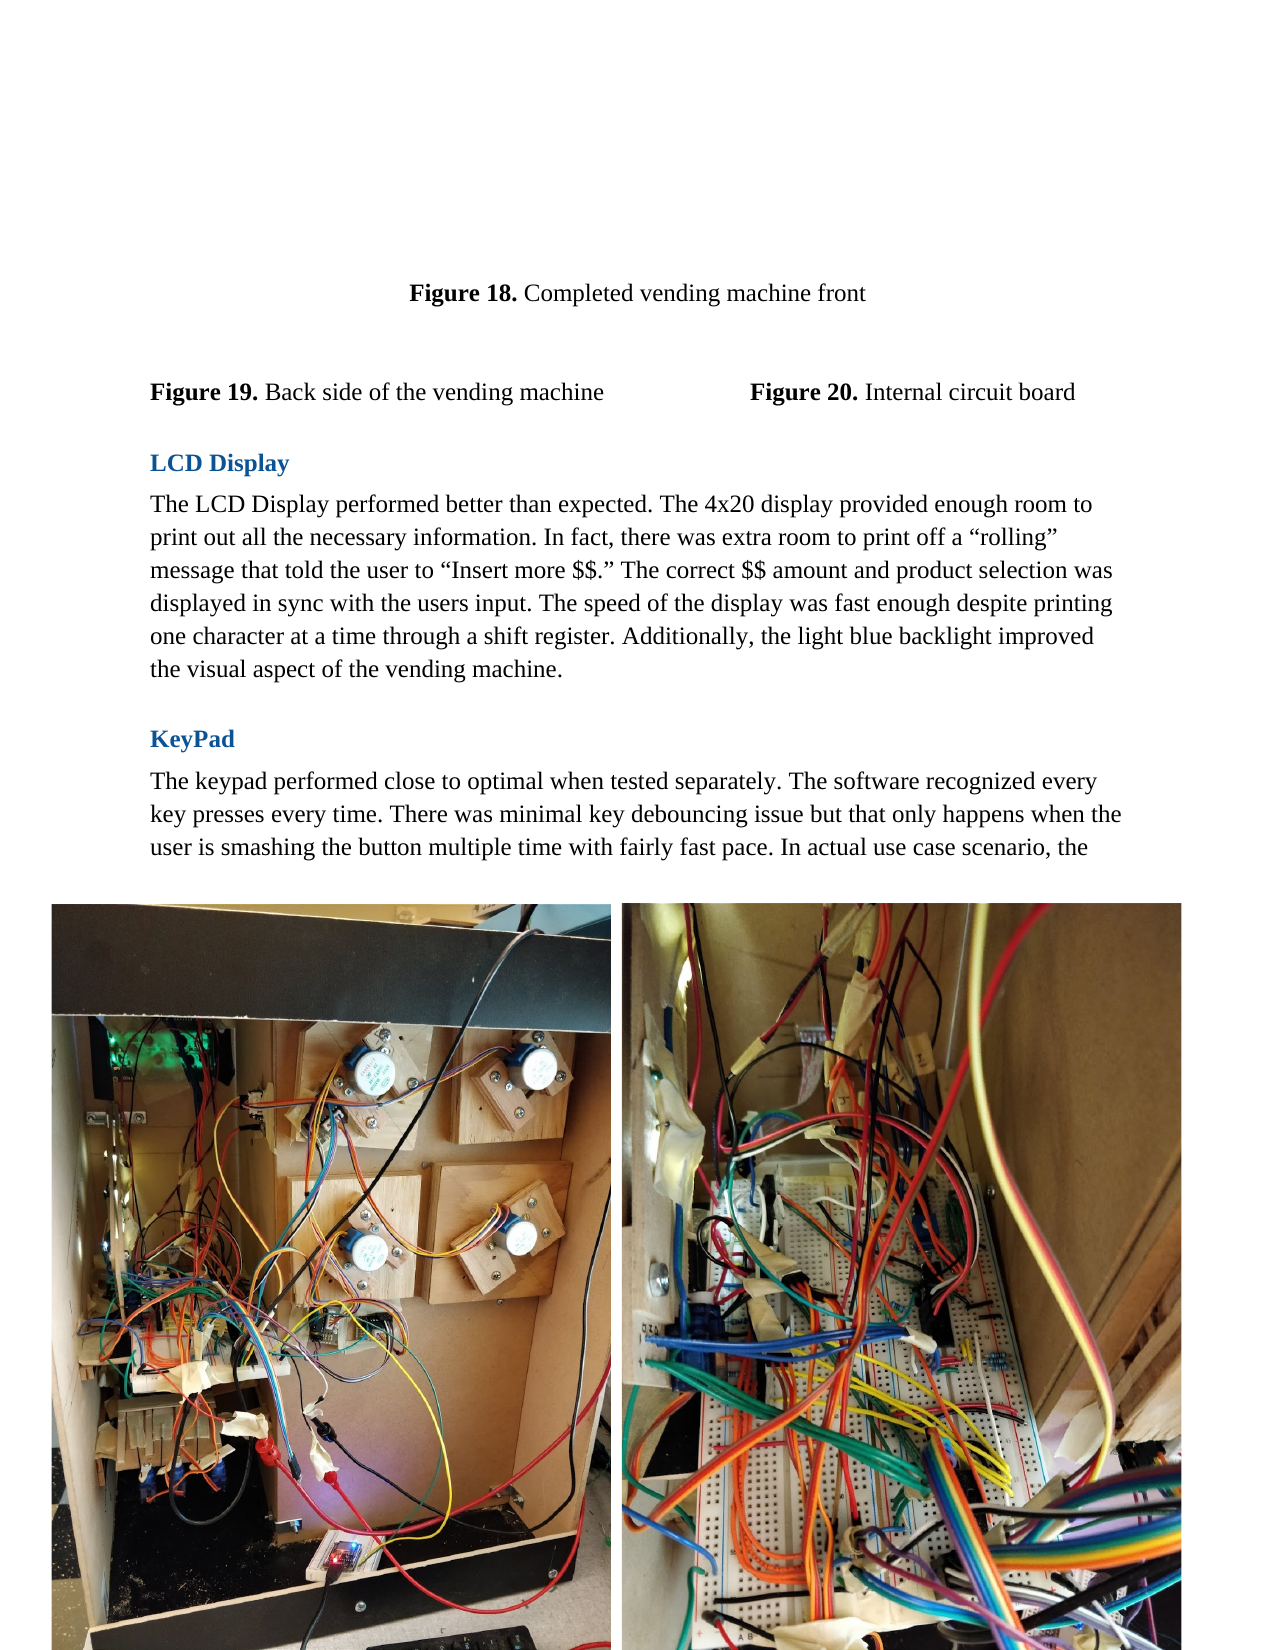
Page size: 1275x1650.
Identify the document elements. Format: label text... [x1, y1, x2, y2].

subtitle KeyPad [150, 724, 1125, 753]
text Figure 19. Back side of the vending machine Figure 20. Internal circuit board [150, 377, 1125, 406]
picture [621, 903, 1182, 1650]
subtitle LCD Display [150, 448, 1125, 476]
text Figure 18. Completed vending machine front [150, 278, 1125, 307]
picture [51, 904, 611, 1650]
text The keypad performed close to optimal when tested separately. The software recognized every key presses every time. There was minimal key debouncing issue but that only happens when the user is smashing the button multiple time with fairly fast pace. In actual use case scenario, the user will only be pressing once at max so it was deemed not an issue. When implementing into the whole system, the keypad still works as intended but with a little delay which will be discussed in the error analysis section. [150, 766, 1125, 861]
text The LCD Display performed better than expected. The 4x20 display provided enough room to print out all the necessary information. In fact, there was extra room to print off a “rolling” message that told the user to “Insert more $$.” The correct $$ amount and product selection was displayed in sync with the users input. The speed of the display was fast enough despite printing one character at a time through a shift register. Additionally, the light blue backlight improved the visual aspect of the vending machine. [150, 489, 1125, 683]
